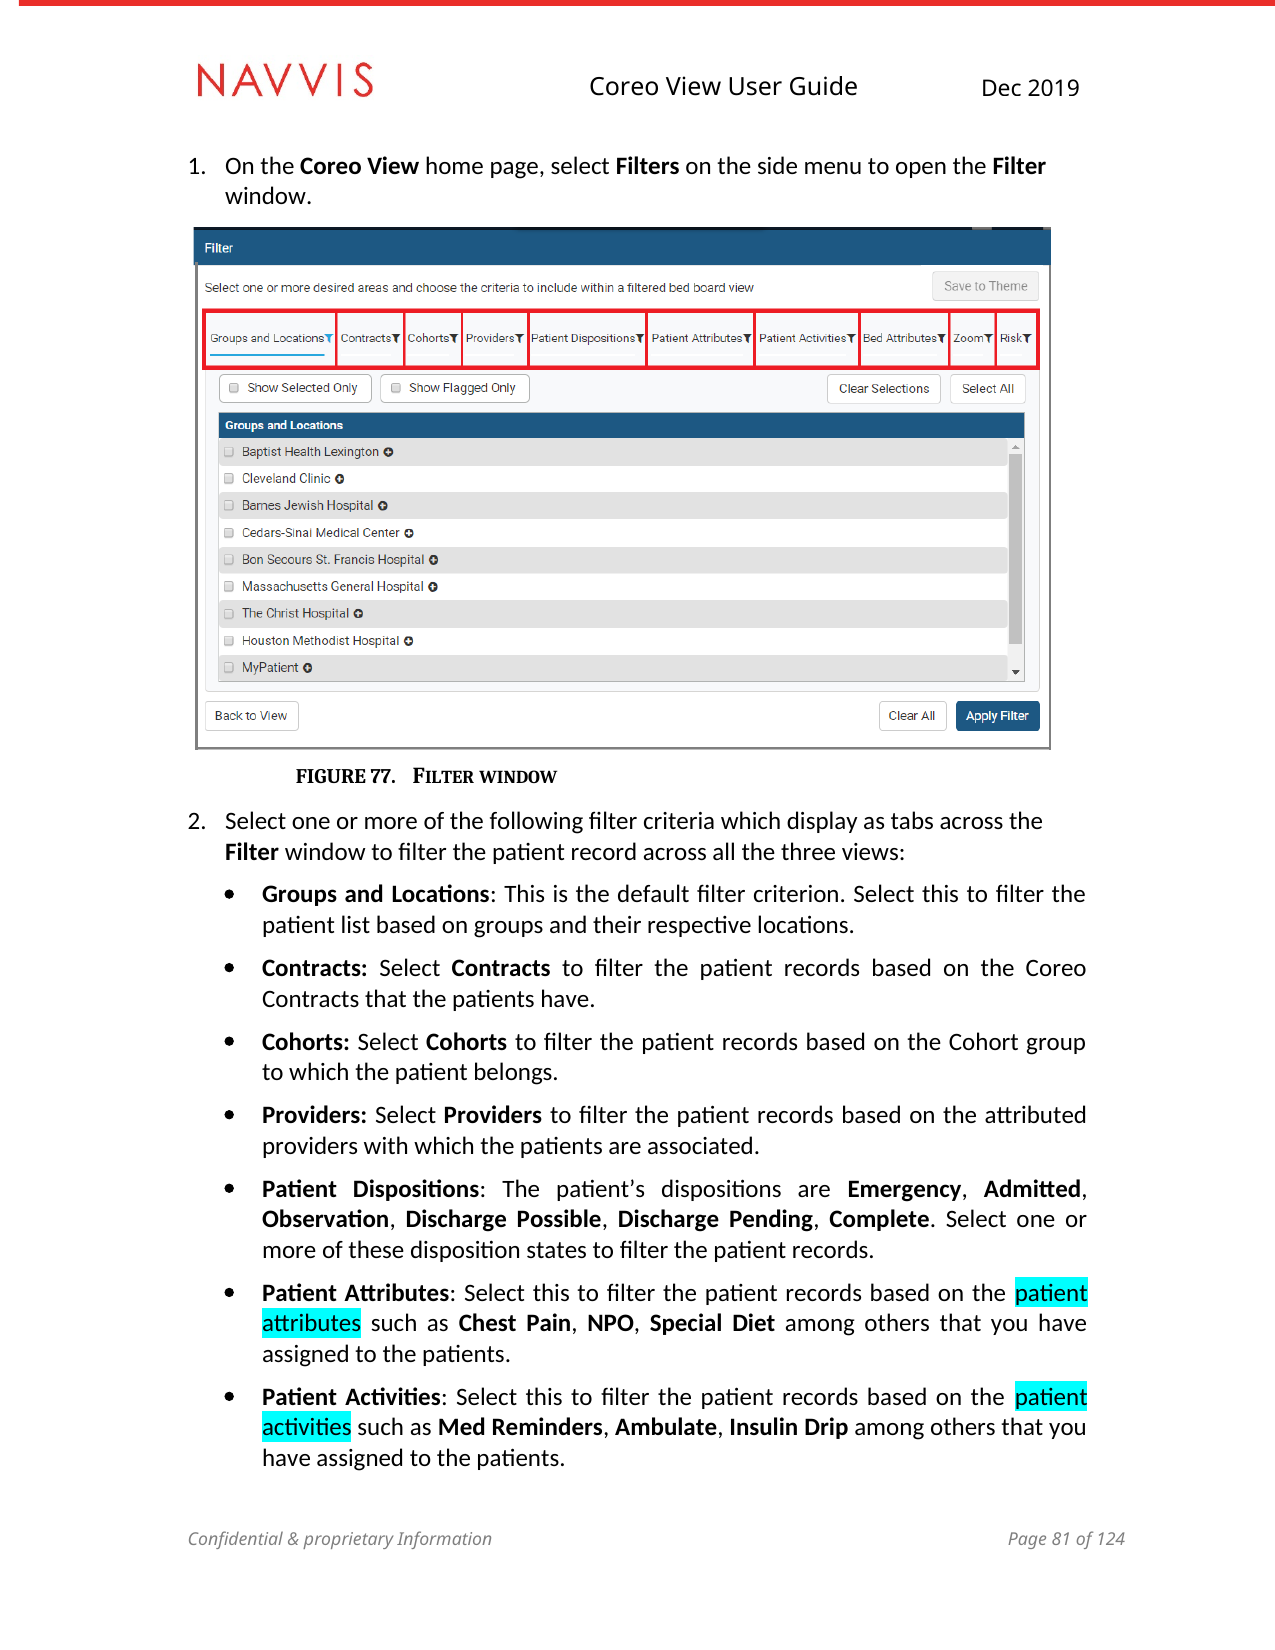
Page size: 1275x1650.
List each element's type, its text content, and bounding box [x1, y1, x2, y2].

list Select one or more of the following filter criteria which display as tabs across the Filter window to filter the patient record across all the three views: [187, 805, 1087, 866]
list On the Coreo View home page, select Filters on the side menu to open the Filter window. [187, 150, 1087, 211]
list Patient Attributes: Select this to filter the patient records based on the patient attributes such as Chest Pain, NPO, Special Diet among others that you have assigned to the patients. [225, 1277, 1087, 1368]
list Groups and Locations: This is the default filter criterion. Select this to filter the patient list based on groups and their respective locations. [225, 879, 1087, 940]
list Contracts: Select Contracts to filter the patient records based on the Coreo Contracts that the patients have. [225, 952, 1087, 1013]
picture [193, 227, 1051, 750]
list Patient Dispositions: The patient’s dispositions are Emergency, Admitted, Observation, Discharge Possible, Discharge Pending, Complete. Select one or more of these disposition states to filter the patient records. [225, 1173, 1087, 1264]
picture [187, 55, 383, 104]
list Cohorts: Select Cohorts to filter the patient records based on the Cohort group to which the patient belongs. [225, 1026, 1087, 1087]
text Filter window [296, 762, 1087, 789]
list Patient Activities: Select this to filter the patient records based on the patient activities such as Med Reminders, Ambulate, Insulin Drip among others that you have assigned to the patients. [225, 1381, 1087, 1472]
list Providers: Select Providers to filter the patient records based on the attributed providers with which the patients are associated. [225, 1099, 1087, 1160]
